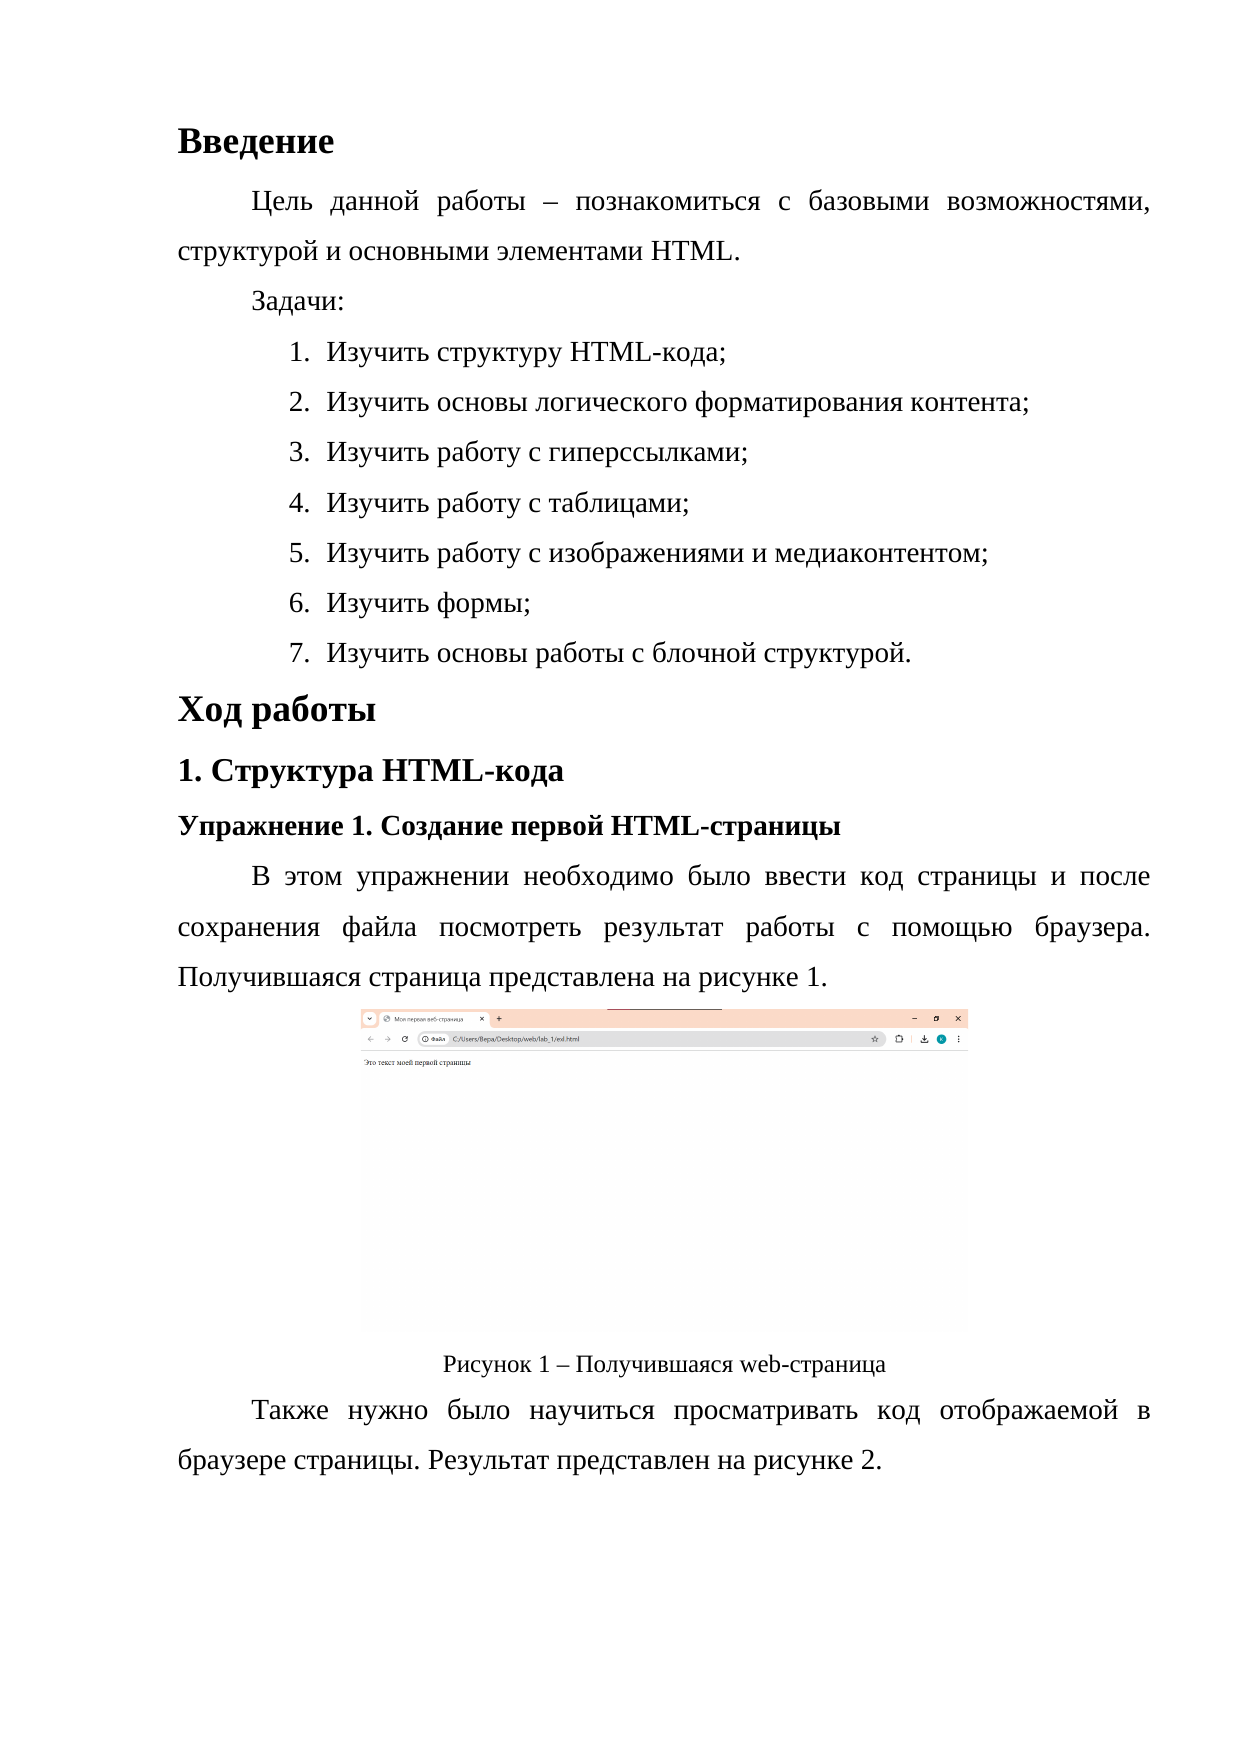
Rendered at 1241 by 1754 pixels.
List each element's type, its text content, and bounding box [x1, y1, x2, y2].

list Изучить формы; [288, 585, 1152, 619]
text Упражнение 1. Создание первой HTML-страницы [177, 808, 1152, 842]
list Изучить работу с изображениями и медиаконтентом; [288, 535, 1152, 568]
list Изучить структуру HTML-кода; [288, 334, 1152, 367]
list Изучить работу с таблицами; [288, 485, 1152, 518]
text Задачи: [177, 283, 1152, 317]
text Цель данной работы – познакомиться с базовыми возможностями, структурой и основными элементами HTML. [177, 183, 1152, 267]
list Изучить работу с гиперссылками; [288, 434, 1152, 468]
text Введение [177, 118, 1152, 161]
text Рисунок 1 – Получившаяся web-страница [177, 1349, 1152, 1377]
text Ход работы [177, 686, 1152, 729]
text В этом упражнении необходимо было ввести код страницы и после сохранения файла посмотреть результат работы с помощью браузера. Получившаяся страница представлена на рисунке 1. [177, 858, 1152, 993]
list Изучить основы логического форматирования контента; [288, 384, 1152, 418]
picture [360, 1009, 969, 1332]
list Изучить основы работы с блочной структурой. [288, 636, 1152, 669]
text 1. Структура HTML-кода [177, 751, 1152, 789]
text Также нужно было научиться просматривать код отображаемой в браузере страницы. Результат представлен на рисунке 2. [177, 1392, 1152, 1476]
